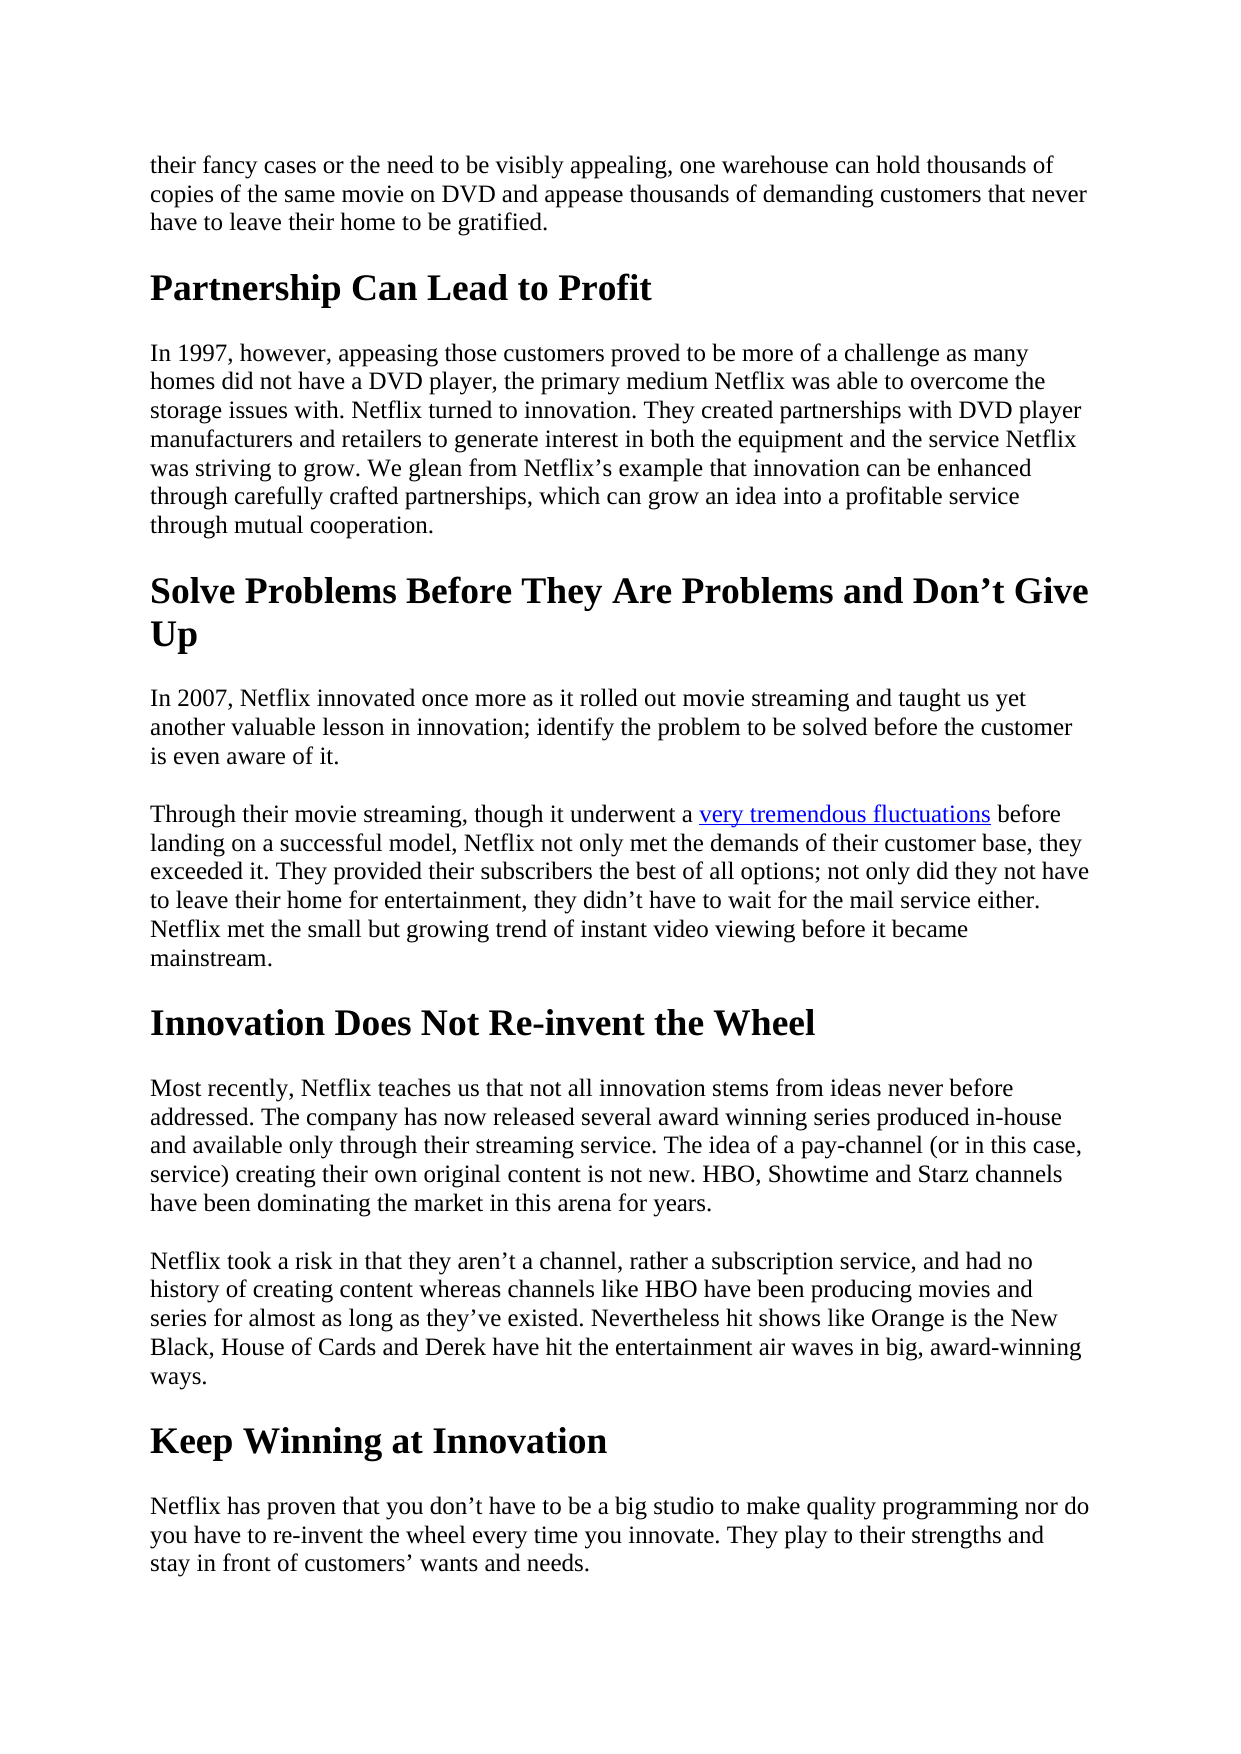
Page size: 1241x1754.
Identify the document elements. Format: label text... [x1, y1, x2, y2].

text Netflix has proven that you don’t have to be a big studio to make quality programming nor do you have to re-invent the wheel every time you innovate. They play to their strengths and stay in front of customers’ wants and needs. [150, 1491, 1090, 1577]
text Solve Problems Before They Are Problems and Don’t Give Up [150, 568, 1090, 654]
text In 1997, however, appeasing those customers proved to be more of a challenge as many homes did not have a DVD player, the primary medium Netflix was able to overcome the storage issues with. Netflix turned to innovation. They created partnerships with DVD player manufacturers and retailers to generate interest in both the equipment and the service Netflix was striving to grow. We glean from Netflix’s example that innovation can be enhanced through carefully crafted partnerships, which can grow an idea into a profitable service through mutual cooperation. [150, 338, 1090, 539]
text In 2007, Netflix innovated once more as it rolled out movie streaming and taught us yet another valuable lesson in innovation; identify the problem to be solved before the customer is even aware of it. [150, 683, 1090, 770]
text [150, 150, 1090, 236]
text Innovation Does Not Re-invent the Wheel [150, 1001, 1090, 1044]
text Through their movie streaming, though it underwent a very tremendous fluctuations before landing on a successful model, Netflix not only met the demands of their customer base, they exceeded it. They provided their subscribers the best of all options; not only did they not have to leave their home for entertainment, they didn’t have to wait for the mail service either. Netflix met the small but growing trend of instant video viewing before it became mainstream. [150, 799, 1090, 971]
text Keep Winning at Innovation [150, 1419, 1090, 1462]
text Most recently, Netflix teaches us that not all innovation stems from ideas never before addressed. The company has now released several award winning series produced in-house and available only through their streaming service. The idea of a pay-channel (or in this case, service) creating their own original content is not new. HBO, Showtime and Starz channels have been dominating the market in this arena for years. [150, 1073, 1090, 1217]
text Partnership Can Lead to Profit [150, 265, 1090, 308]
text Netflix took a risk in that they aren’t a channel, rather a subscription service, and had no history of creating content whereas channels like HBO have been producing movies and series for almost as long as they’ve existed. Nevertheless hit shows like Orange is the New Black, House of Cards and Derek have hit the entertainment air waves in big, award-winning ways. [150, 1246, 1090, 1389]
